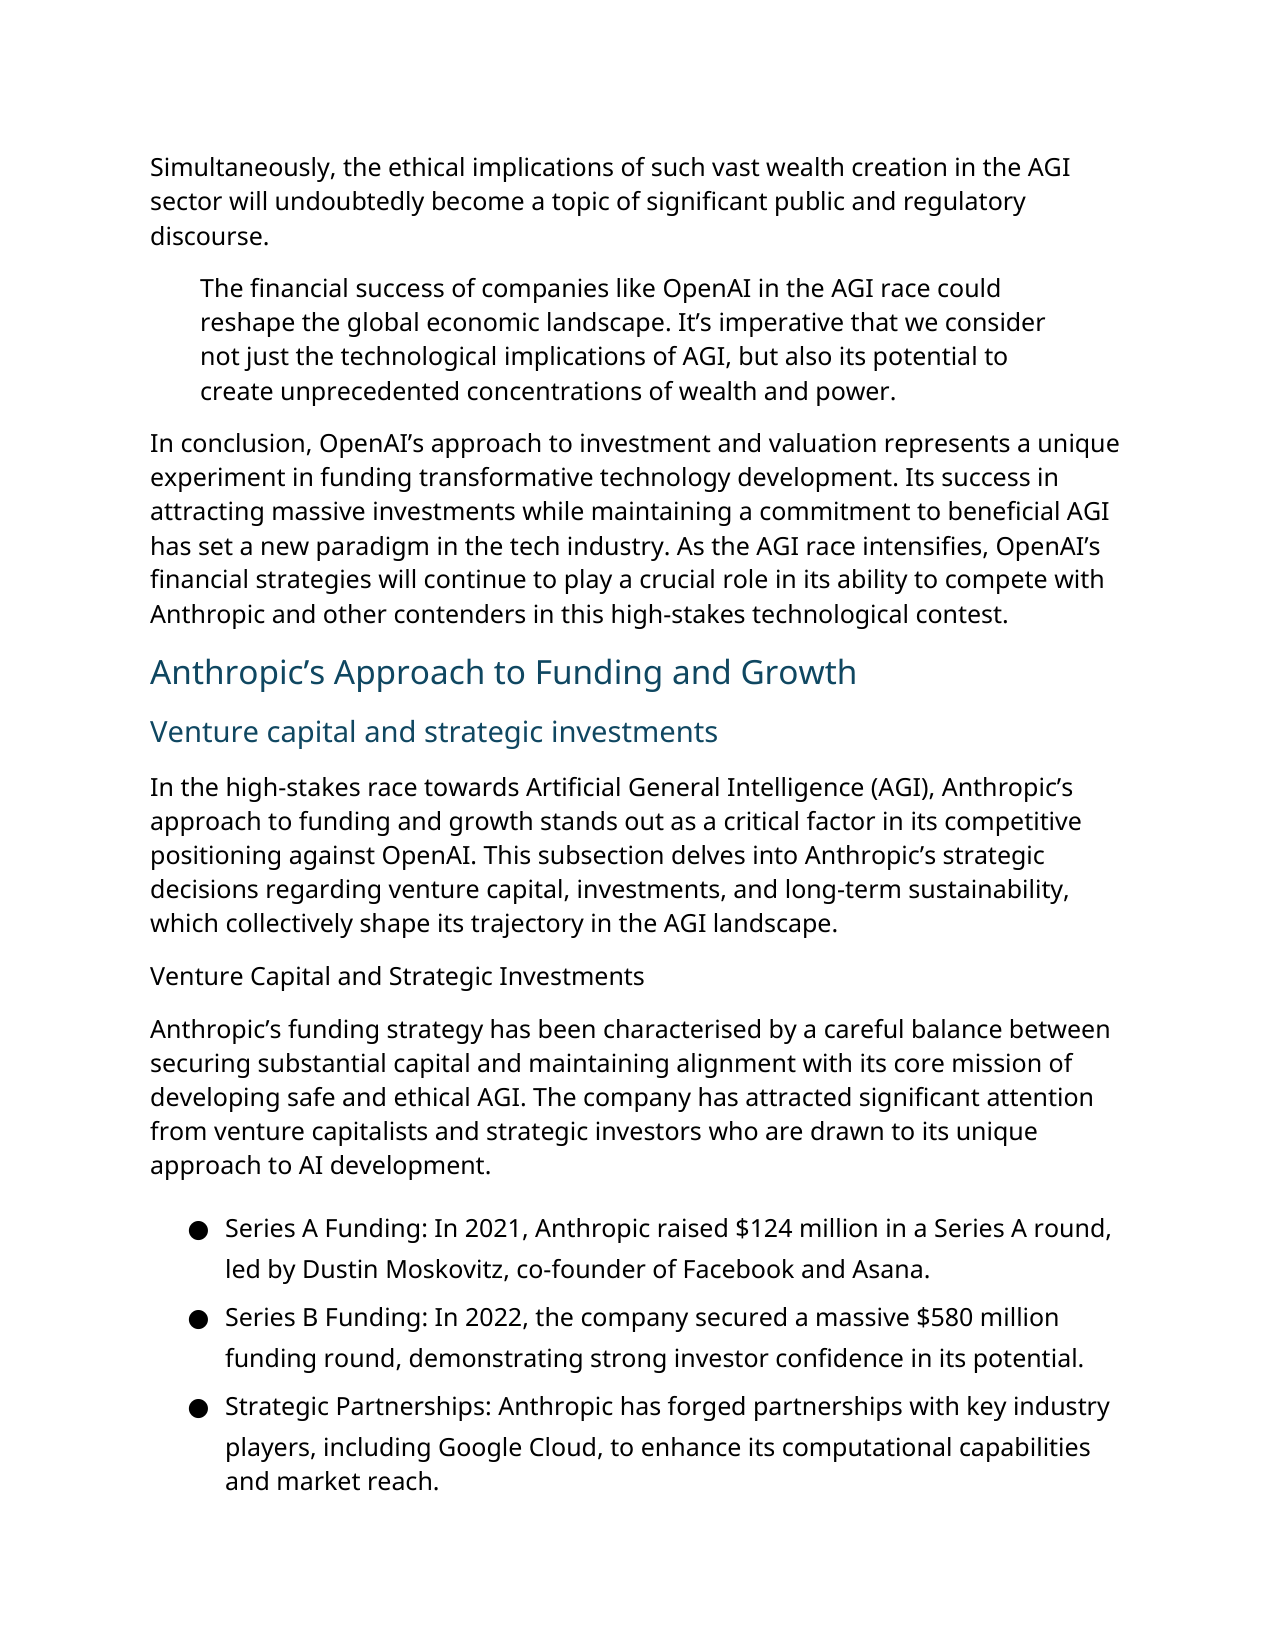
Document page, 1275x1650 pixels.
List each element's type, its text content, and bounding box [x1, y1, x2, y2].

list Series B Funding: In 2022, the company secured a massive $580 million funding round, demonstrating strong investor confidence in its potential. [187, 1289, 1125, 1375]
text The financial success of companies like OpenAI in the AGI race could reshape the global economic landscape. It’s imperative that we consider not just the technological implications of AGI, but also its potential to create unprecedented concentrations of wealth and power. [200, 271, 1075, 407]
list Strategic Partnerships: Anthropic has forged partnerships with key industry players, including Google Cloud, to enhance its computational capabilities and market reach. [187, 1379, 1125, 1498]
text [150, 150, 1125, 252]
text Venture Capital and Strategic Investments [150, 959, 1125, 993]
subtitle Anthropic’s Approach to Funding and Growth [150, 649, 1125, 694]
text Anthropic’s funding strategy has been characterised by a careful balance between securing substantial capital and maintaining alignment with its core mission of developing safe and ethical AGI. The company has attracted significant attention from venture capitalists and strategic investors who are drawn to its unique approach to AI development. [150, 1011, 1125, 1182]
subtitle Venture capital and strategic investments [150, 711, 1125, 751]
text In the high-stakes race towards Artificial General Intelligence (AGI), Anthropic’s approach to funding and growth stands out as a critical factor in its competitive positioning against OpenAI. This subsection delves into Anthropic’s strategic decisions regarding venture capital, investments, and long-term sustainability, which collectively shape its trajectory in the AGI landscape. [150, 769, 1125, 940]
text In conclusion, OpenAI’s approach to investment and valuation represents a unique experiment in funding transformative technology development. Its success in attracting massive investments while maintaining a commitment to beneficial AGI has set a new paradigm in the tech industry. As the AGI race intensifies, OpenAI’s financial strategies will continue to play a crucial role in its ability to compete with Anthropic and other contenders in this high-stakes technological contest. [150, 426, 1125, 630]
list Series A Funding: In 2021, Anthropic raised $124 million in a Series A round, led by Dustin Moskovitz, co-founder of Facebook and Asana. [187, 1201, 1125, 1286]
